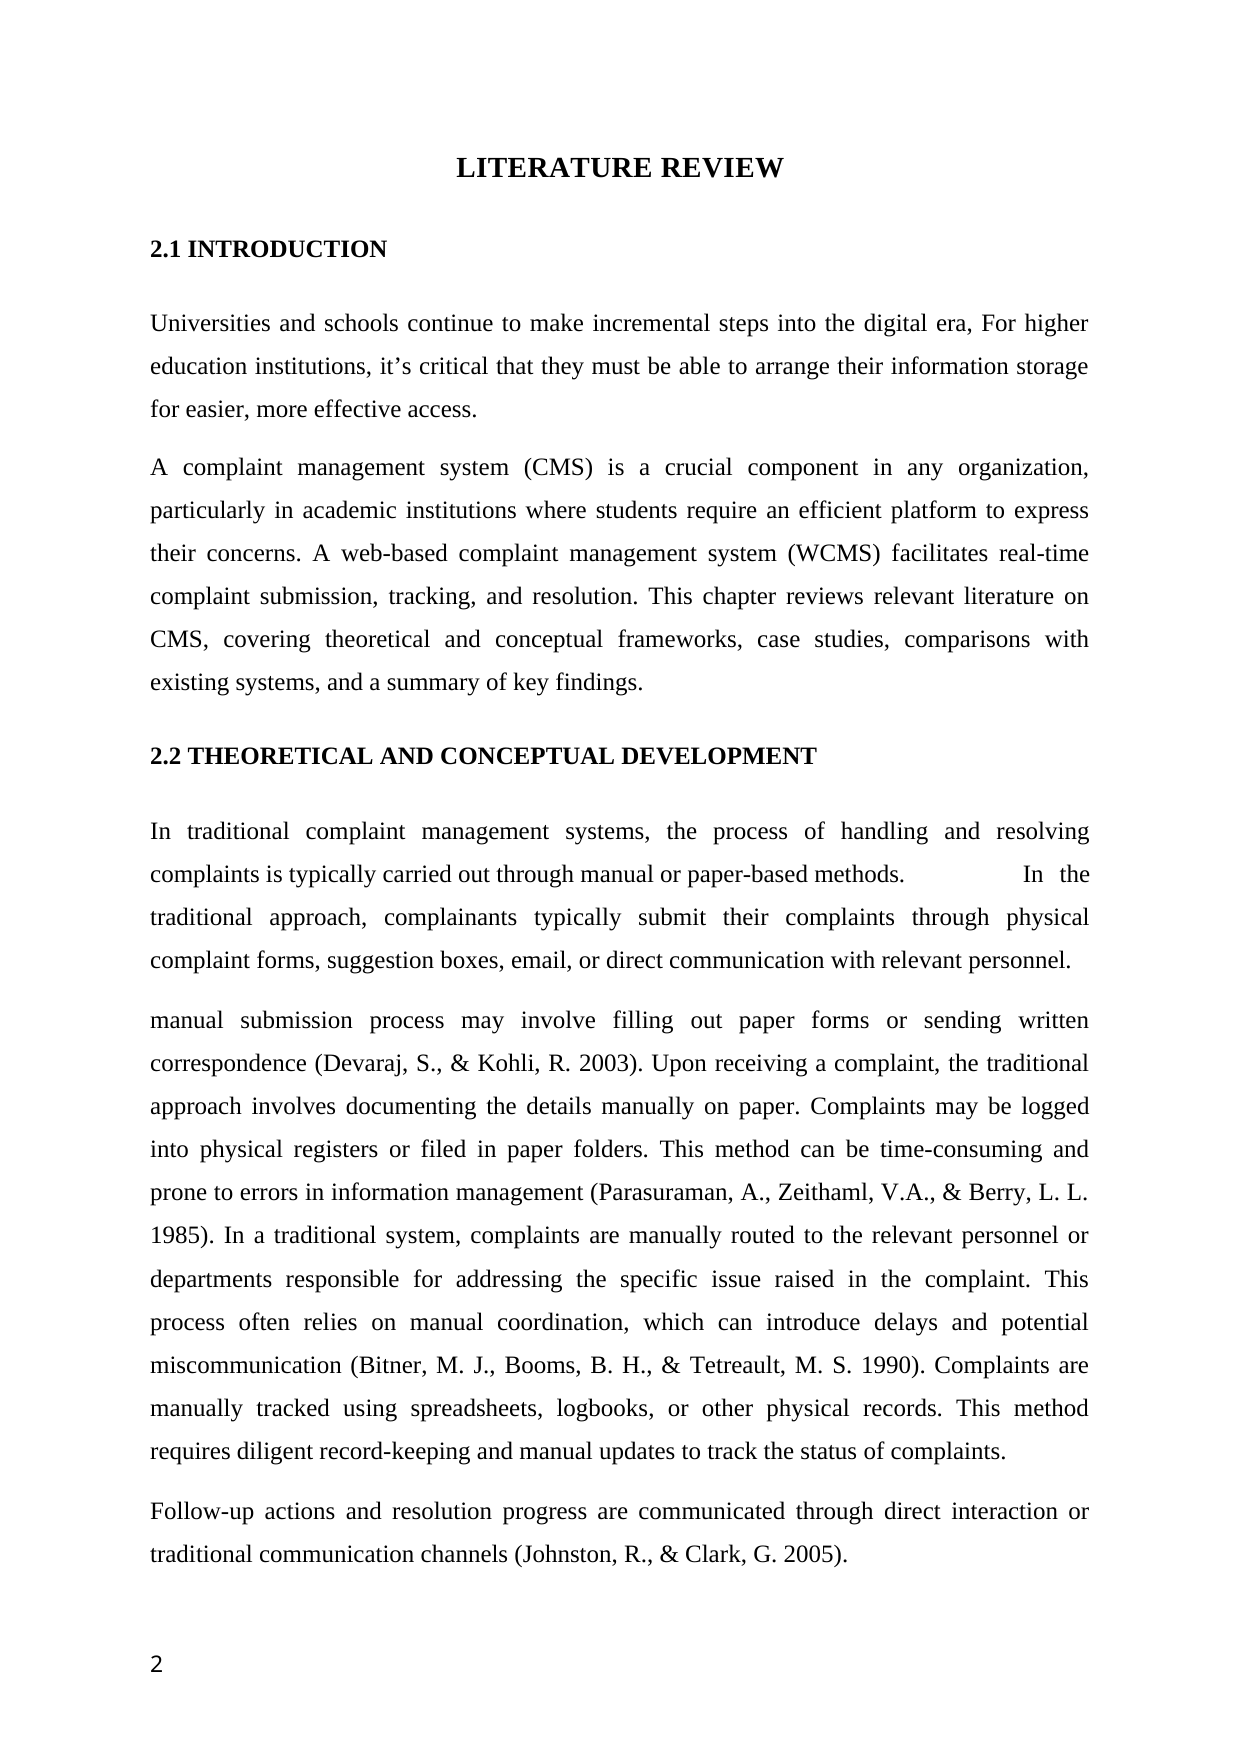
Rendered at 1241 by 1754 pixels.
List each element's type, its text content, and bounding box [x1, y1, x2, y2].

subtitle LITERATURE REVIEW [150, 150, 1090, 183]
text A complaint management system (CMS) is a crucial component in any organization, particularly in academic institutions where students require an efficient platform to express their concerns. A web-based complaint management system (WCMS) facilitates real-time complaint submission, tracking, and resolution. This chapter reviews relevant literature on CMS, covering theoretical and conceptual frameworks, case studies, comparisons with existing systems, and a summary of key findings. [150, 452, 1090, 696]
text manual submission process may involve filling out paper forms or sending written correspondence (Devaraj, S., & Kohli, R. 2003). Upon receiving a complaint, the traditional approach involves documenting the details manually on paper. Complaints may be logged into physical registers or filed in paper folders. This method can be time-consuming and prone to errors in information management (Parasuraman, A., Zeithaml, V.A., & Berry, L. L. 1985). In a traditional system, complaints are manually routed to the relevant personnel or departments responsible for addressing the specific issue raised in the complaint. This process often relies on manual coordination, which can introduce delays and potential miscommunication (Bitner, M. J., Booms, B. H., & Tetreault, M. S. 1990). Complaints are manually tracked using spreadsheets, logbooks, or other physical records. This method requires diligent record-keeping and manual updates to track the status of complaints. [150, 1005, 1090, 1465]
subtitle 2.1 INTRODUCTION [150, 234, 1090, 263]
subtitle 2.2 THEORETICAL AND CONCEPTUAL DEVELOPMENT [150, 741, 1090, 770]
text Universities and schools continue to make incremental steps into the digital era, For higher education institutions, it’s critical that they must be able to arrange their information storage for easier, more effective access. [150, 308, 1090, 423]
text Follow-up actions and resolution progress are communicated through direct interaction or traditional communication channels (Johnston, R., & Clark, G. 2005). [150, 1496, 1090, 1568]
text In traditional complaint management systems, the process of handling and resolving complaints is typically carried out through manual or paper-based methods. In the traditional approach, complainants typically submit their complaints through physical complaint forms, suggestion boxes, email, or direct communication with relevant personnel. [150, 816, 1090, 974]
